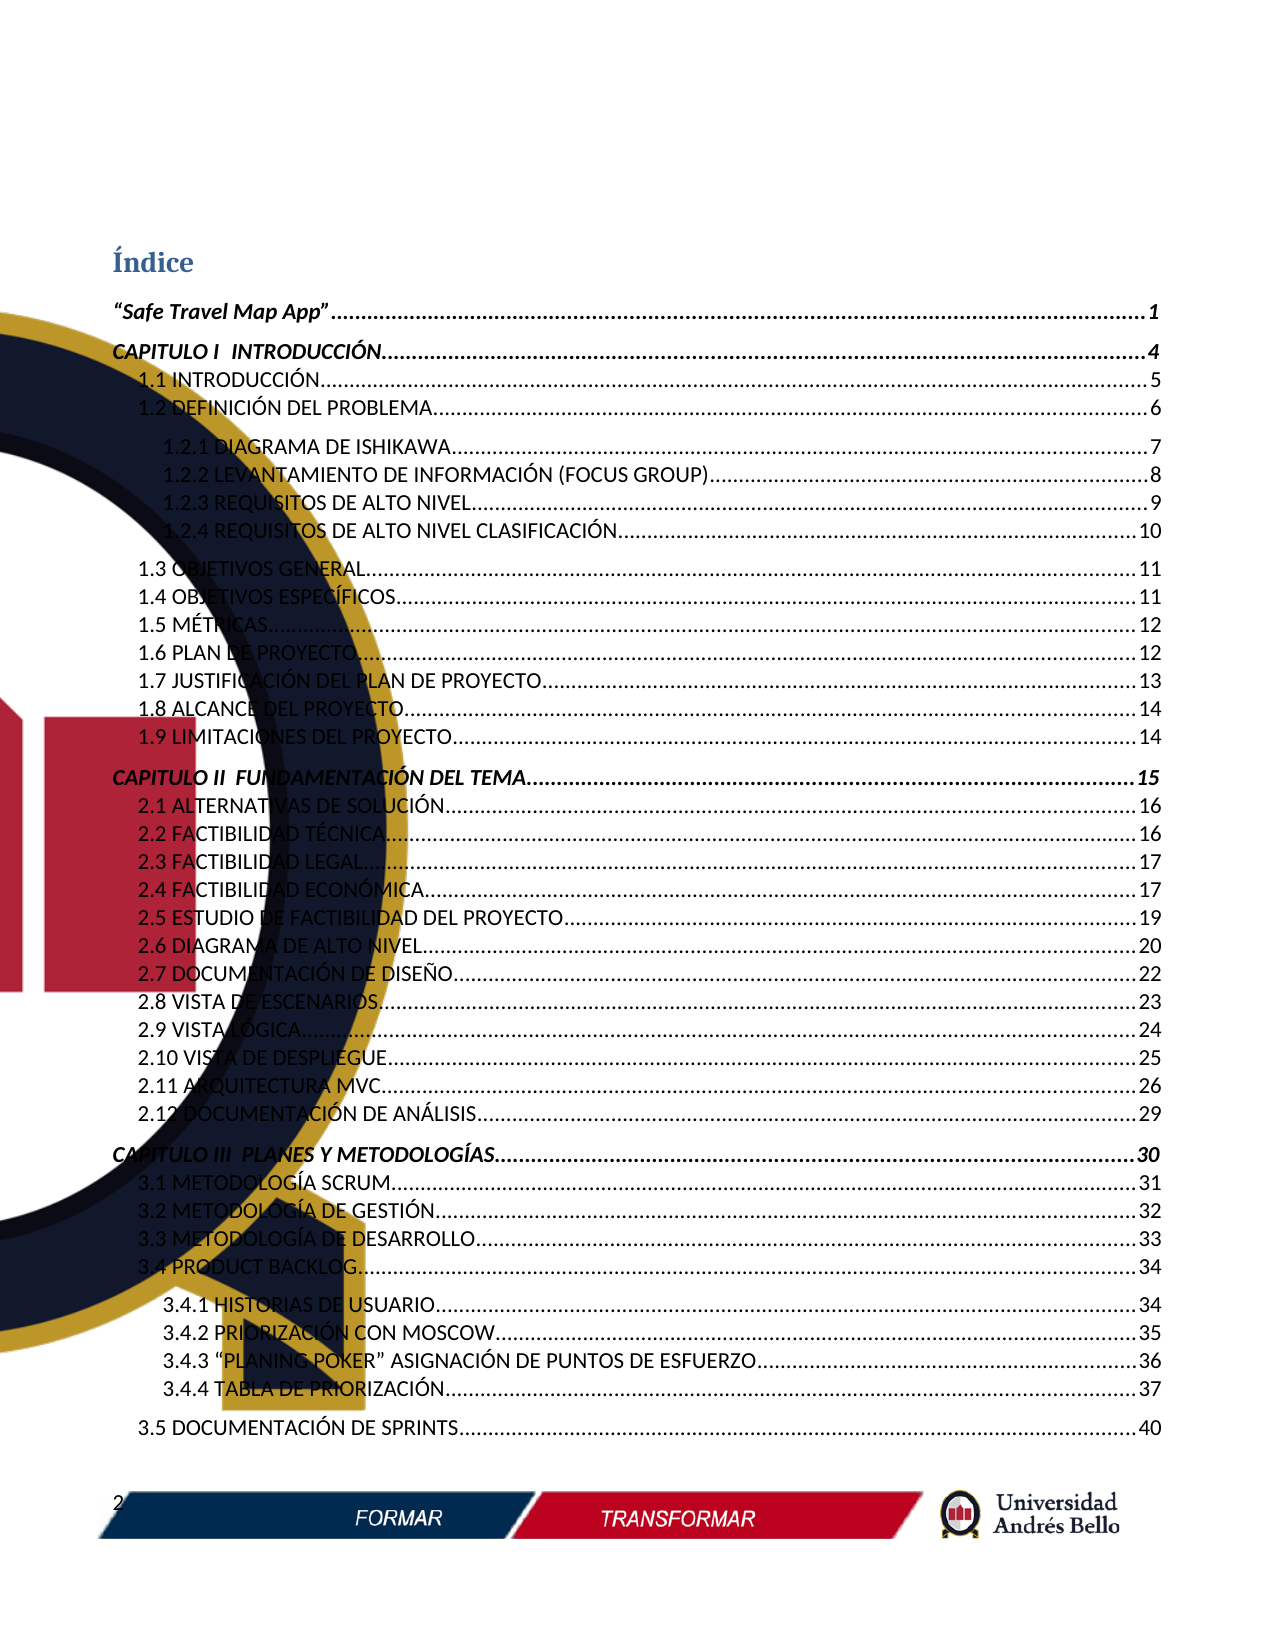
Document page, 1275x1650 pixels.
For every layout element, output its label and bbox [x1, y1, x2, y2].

picture [414, 675, 421, 686]
picture [416, 731, 422, 742]
picture [417, 800, 422, 811]
picture [0, 299, 422, 1423]
picture [97, 1489, 1120, 1539]
picture [412, 1149, 420, 1160]
picture [417, 1383, 422, 1394]
